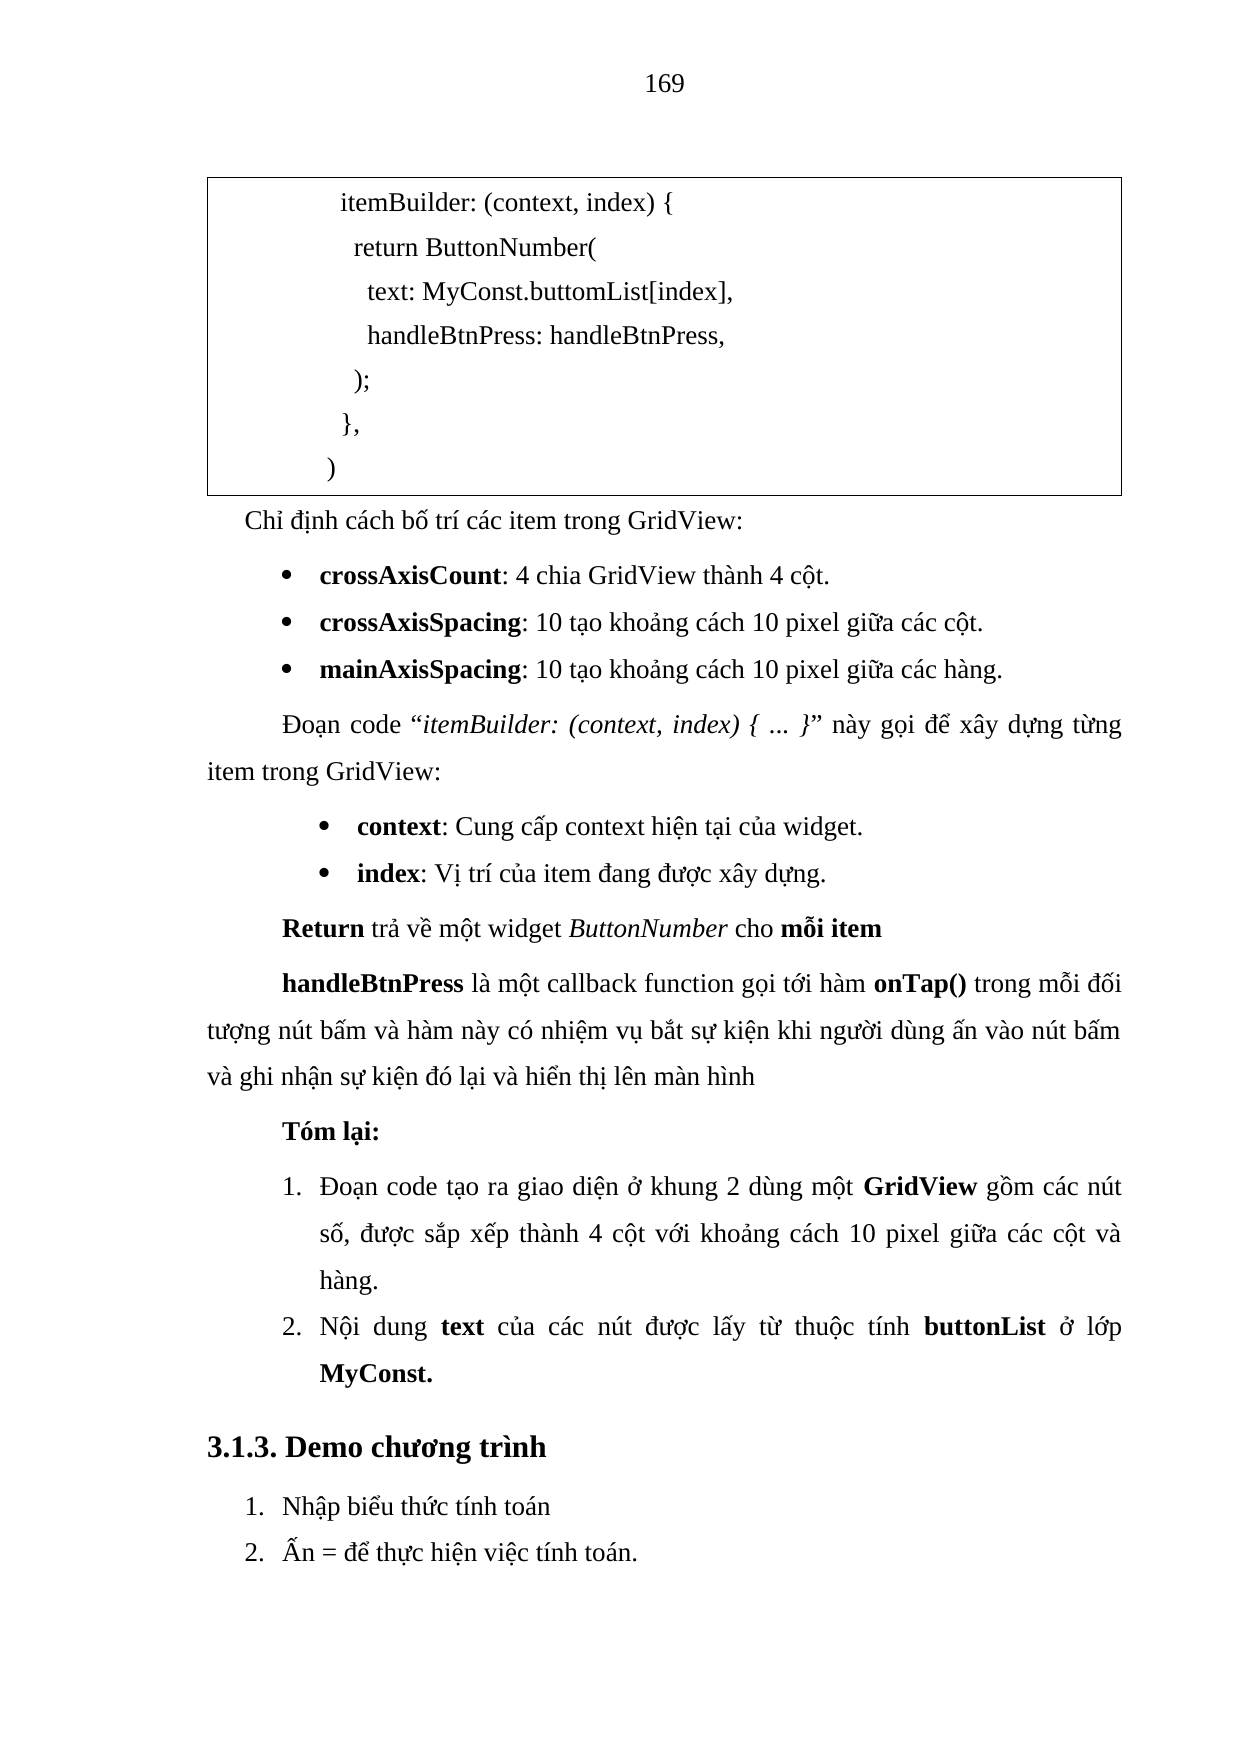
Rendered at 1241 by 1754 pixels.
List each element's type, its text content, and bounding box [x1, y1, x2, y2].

list index: Vị trí của item đang được xây dựng. [319, 857, 1122, 888]
list context: Cung cấp context hiện tại của widget. [319, 810, 1122, 841]
text Tóm lại: [207, 1115, 1122, 1147]
list crossAxisCount: 4 chia GridView thành 4 cột. [282, 559, 1122, 591]
text Đoạn code “itemBuilder: (context, index) { ... }” này gọi để xây dựng từng item trong GridView: [207, 708, 1122, 786]
text Chỉ định cách bố trí các item trong GridView: [207, 504, 1122, 536]
text handleBtnPress là một callback function gọi tới hàm onTap() trong mỗi đối tượng nút bấm và hàm này có nhiệm vụ bắt sự kiện khi người dùng ấn vào nút bấm và ghi nhận sự kiện đó lại và hiển thị lên màn hình [207, 967, 1122, 1092]
subtitle 3.1.3. Demo chương trình [207, 1429, 1122, 1465]
list mainAxisSpacing: 10 tạo khoảng cách 10 pixel giữa các hàng. [282, 653, 1122, 684]
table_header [208, 178, 1121, 495]
list Nhập biểu thức tính toán [244, 1490, 1122, 1521]
list Ấn = để thực hiện việc tính toán. [244, 1536, 1122, 1567]
list Nội dung text của các nút được lấy từ thuộc tính buttonList ở lớp MyConst. [282, 1310, 1122, 1388]
list crossAxisSpacing: 10 tạo khoảng cách 10 pixel giữa các cột. [282, 606, 1122, 637]
text Return trả về một widget ButtonNumber cho mỗi item [282, 912, 1122, 943]
list Đoạn code tạo ra giao diện ở khung 2 dùng một GridView gồm các nút số, được sắp xếp thành 4 cột với khoảng cách 10 pixel giữa các cột và hàng. [282, 1170, 1122, 1295]
